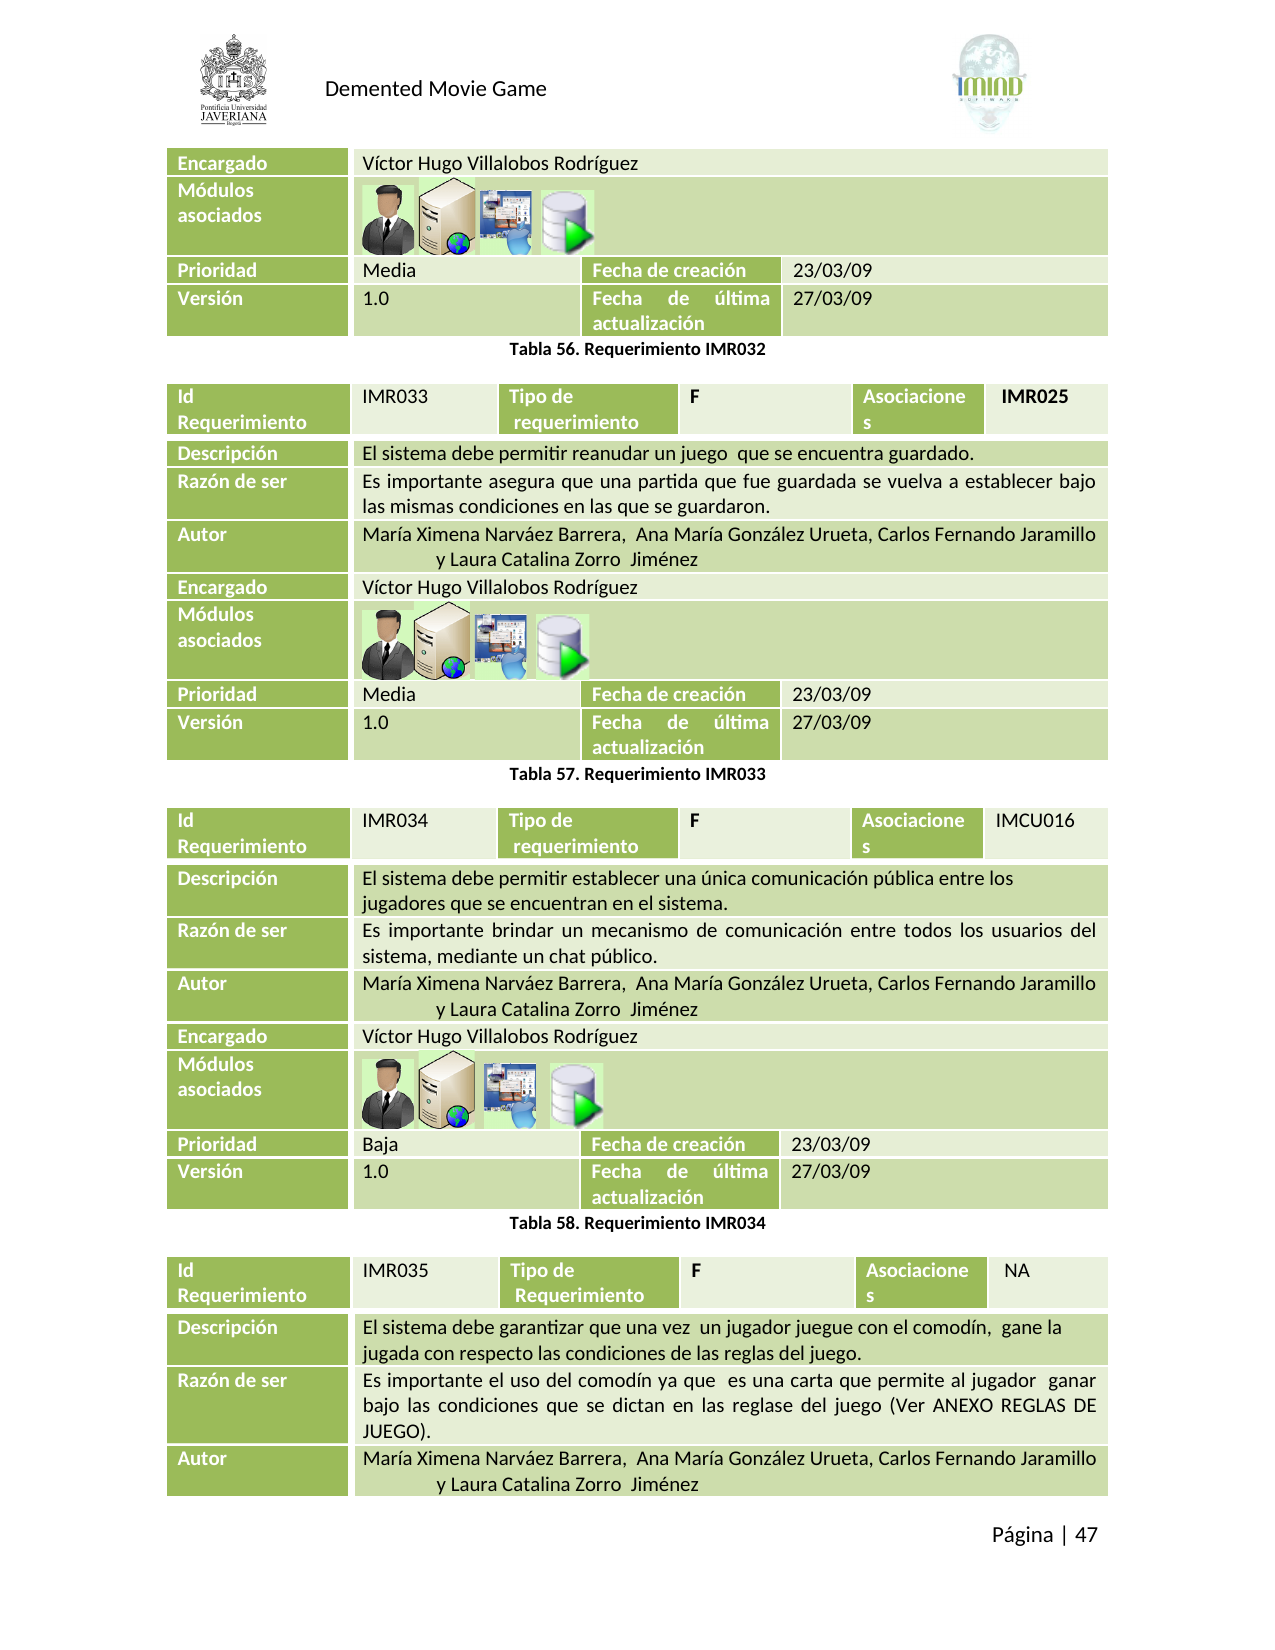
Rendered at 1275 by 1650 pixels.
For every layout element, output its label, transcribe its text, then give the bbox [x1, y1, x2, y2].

table_header Asociaciones [856, 1257, 987, 1308]
picture [541, 190, 595, 255]
picture [536, 614, 590, 680]
table_header Id Requerimiento [167, 384, 350, 434]
picture [550, 1063, 604, 1129]
picture [951, 34, 1033, 138]
table_header IMCU016 [985, 808, 1108, 858]
table_header F [681, 1257, 854, 1308]
picture [418, 1050, 475, 1129]
table_header Tipo de Requerimiento [500, 1257, 679, 1308]
picture [362, 185, 415, 255]
table_cell Media [354, 257, 580, 283]
table_cell Fecha de creación [581, 1131, 779, 1156]
table_header IMR035 [353, 1257, 498, 1308]
table_cell Víctor Hugo Villalobos Rodríguez [354, 574, 1108, 599]
table_cell Autor [167, 971, 348, 1021]
text Tabla 56. Requerimiento IMR032 [177, 338, 1098, 361]
table_cell Es importante brindar un mecanismo de comunicación entre todos los usuarios del sistema, mediante un chat público. [354, 918, 1108, 968]
table_cell 27/03/09 [783, 285, 1108, 336]
picture [200, 34, 267, 126]
table_cell [475, 1051, 1108, 1129]
table_cell Módulos asociados [167, 177, 348, 255]
table_header Tipo de requerimiento [499, 384, 678, 434]
text Tabla 58. Requerimiento IMR034 [177, 1211, 1098, 1234]
table_cell El sistema debe garantizar que una vez un jugador juegue con el comodín, gane la jugada con respecto las condiciones de las reglas del juego. [355, 1314, 1108, 1365]
table_cell Fecha de última actualización [582, 285, 781, 336]
table_header F [680, 384, 851, 434]
table_header F [680, 808, 850, 858]
table_header Asociaciones [852, 808, 983, 858]
table_cell 23/03/09 [782, 257, 1108, 283]
text Tabla 57. Requerimiento IMR033 [177, 762, 1098, 785]
table_cell María Ximena Narváez Barrera, Ana María González Urueta, Carlos Fernando Jaramillo y Laura Catalina Zorro Jiménez [354, 971, 1108, 1021]
table_cell Prioridad [167, 681, 348, 707]
table_cell Descripción [167, 1314, 348, 1365]
table_header IMR033 [352, 384, 497, 434]
table_header IMR025 [986, 384, 1108, 434]
table_cell María Ximena Narváez Barrera, Ana María González Urueta, Carlos Fernando Jaramillo y Laura Catalina Zorro Jiménez [355, 1446, 1108, 1496]
picture [362, 1059, 414, 1129]
table_cell Autor [167, 1446, 348, 1496]
table_header Id Requerimiento [167, 1257, 350, 1308]
table_cell Descripción [167, 441, 348, 466]
table_header Id Requerimiento [167, 808, 350, 858]
table_cell Autor [167, 521, 348, 572]
table_cell [476, 177, 1108, 255]
table_cell Es importante asegura que una partida que fue guardada se vuelva a establecer bajo las mismas condiciones en las que se guardaron. [354, 468, 1108, 519]
table_cell Razón de ser [167, 918, 348, 968]
table_cell Razón de ser [167, 468, 348, 519]
table_cell Encargado [167, 148, 348, 175]
table_cell Víctor Hugo Villalobos Rodríguez [354, 1024, 1108, 1049]
table_cell 27/03/09 [782, 709, 1108, 760]
table_header Tipo de requerimiento [498, 808, 678, 858]
picture [474, 614, 527, 680]
table_header NA [989, 1257, 1108, 1308]
table_cell Encargado [167, 574, 348, 599]
table_cell 27/03/09 [781, 1159, 1108, 1209]
table_cell Fecha de última actualización [582, 709, 780, 760]
picture [418, 177, 476, 255]
picture [484, 1063, 536, 1129]
table_cell Razón de ser [167, 1367, 348, 1443]
table_header Asociaciones [853, 384, 984, 434]
table_header IMR034 [352, 808, 496, 858]
table_cell 23/03/09 [782, 681, 1108, 707]
table_cell El sistema debe permitir establecer una única comunicación pública entre los jugadores que se encuentran en el sistema. [354, 865, 1108, 916]
table_cell María Ximena Narváez Barrera, Ana María González Urueta, Carlos Fernando Jaramillo y Laura Catalina Zorro Jiménez [354, 521, 1108, 572]
table_cell Es importante el uso del comodín ya que es una carta que permite al jugador ganar bajo las condiciones que se dictan en las reglase del juego (Ver ANEXO REGLAS DE JUEGO). [355, 1367, 1108, 1443]
table_cell Prioridad [167, 257, 348, 283]
table_cell El sistema debe permitir reanudar un juego que se encuentra guardado. [354, 441, 1108, 466]
table_cell 23/03/09 [781, 1131, 1108, 1156]
table_cell Prioridad [167, 1131, 348, 1156]
table_cell Fecha de creación [581, 681, 780, 707]
picture [480, 190, 532, 255]
table_cell Fecha de creación [582, 257, 781, 283]
table_cell Versión [167, 285, 348, 336]
table_cell 1.0 [354, 285, 580, 336]
table_cell 1.0 [354, 1159, 579, 1209]
table_cell [354, 1051, 418, 1129]
table_cell 1.0 [354, 709, 580, 760]
table_cell Víctor Hugo Villalobos Rodríguez [354, 149, 1108, 175]
table_cell Encargado [167, 1024, 348, 1049]
picture [362, 601, 470, 680]
table_cell Módulos asociados [167, 601, 348, 679]
table_cell [354, 177, 418, 255]
table_cell Versión [167, 709, 348, 760]
table_cell [354, 601, 413, 679]
table_cell Versión [167, 1159, 348, 1209]
table_cell Baja [354, 1131, 579, 1156]
table_cell Módulos asociados [167, 1051, 348, 1129]
table_cell Fecha de última actualización [581, 1159, 779, 1209]
table_cell Media [354, 681, 580, 707]
table_cell [470, 601, 1108, 679]
table_cell Descripción [167, 865, 348, 916]
